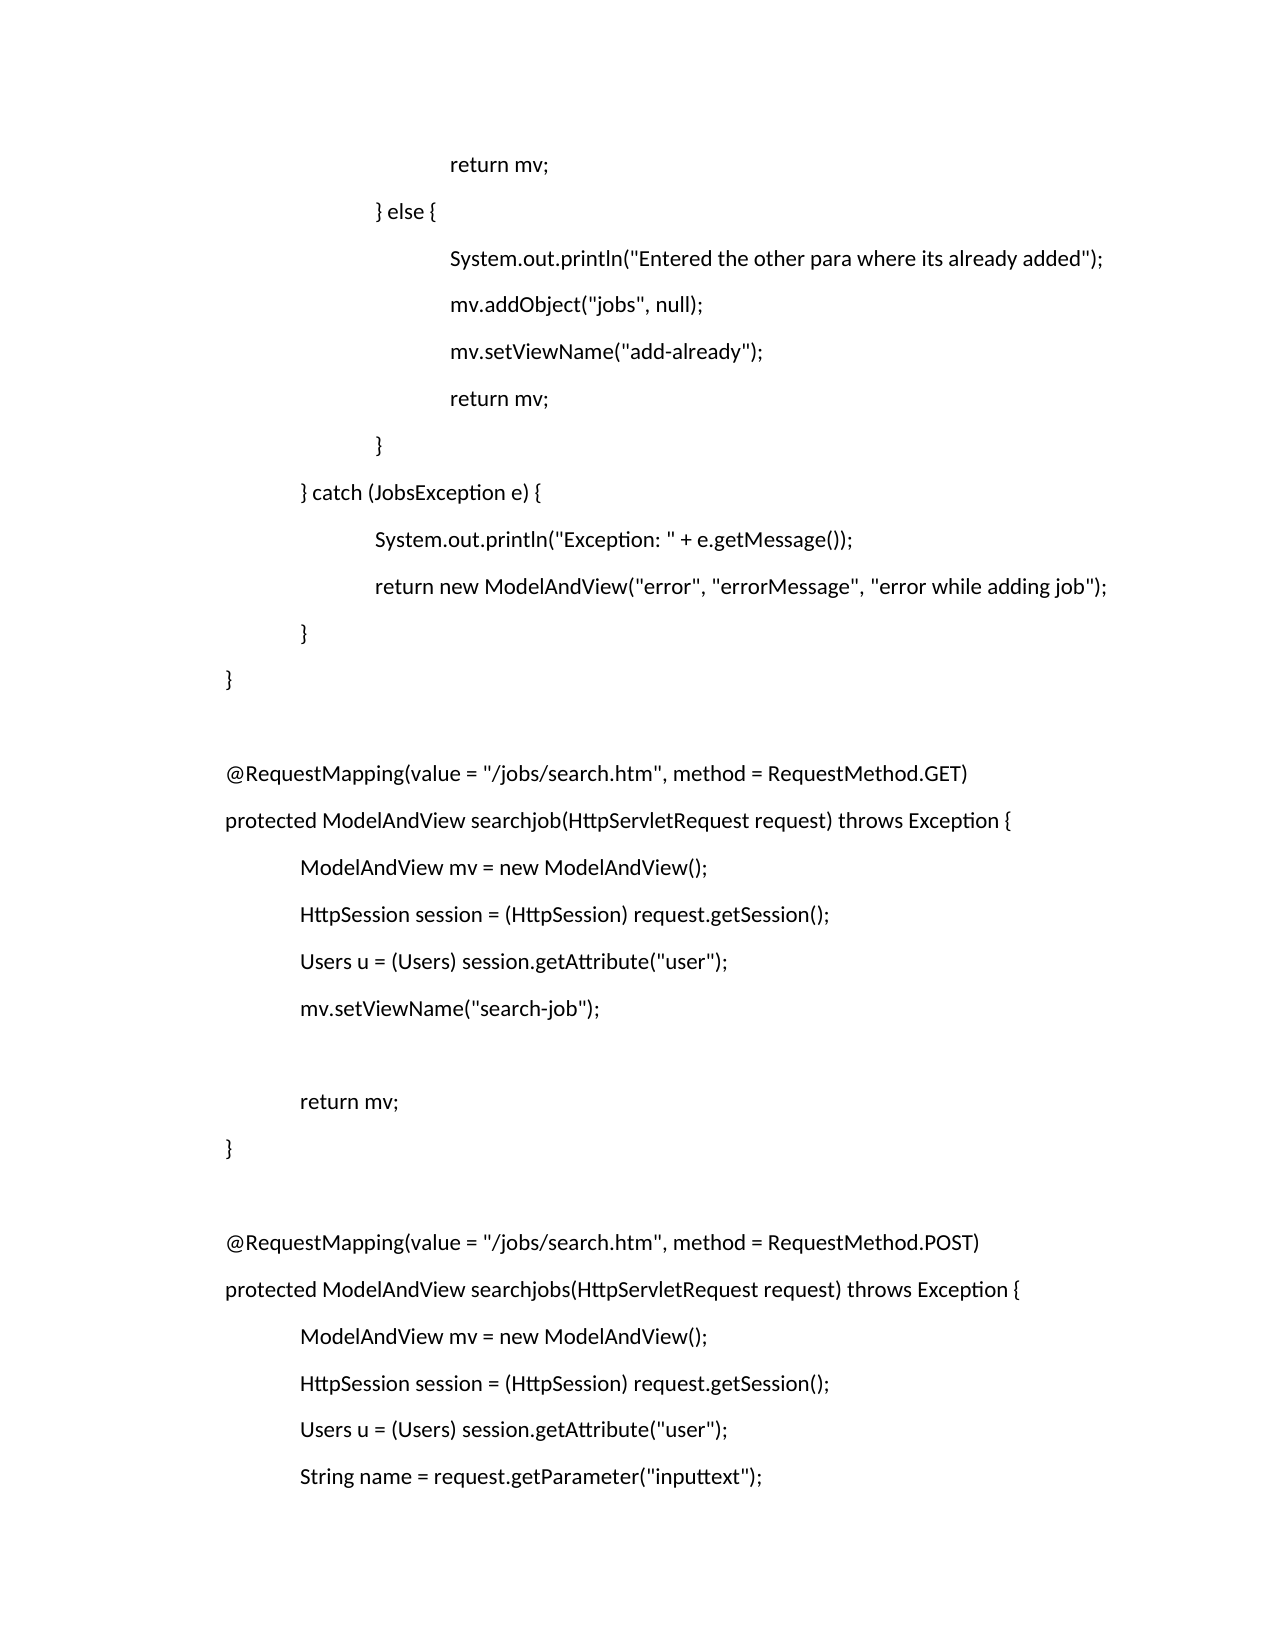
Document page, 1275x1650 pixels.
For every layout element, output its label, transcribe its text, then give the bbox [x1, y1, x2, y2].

text } [150, 619, 1125, 647]
text Users u = (Users) session.getAttribute("user"); [150, 947, 1125, 975]
text String name = request.getParameter("inputtext"); [150, 1462, 1125, 1491]
text } [150, 666, 1125, 694]
text Users u = (Users) session.getAttribute("user"); [150, 1416, 1125, 1444]
text mv.setViewName("add-already"); [150, 337, 1125, 366]
text } [150, 431, 1125, 459]
text System.out.println("Entered the other para where its already added"); [150, 244, 1125, 272]
text return mv; [150, 384, 1125, 412]
text mv.setViewName("search-job"); [150, 994, 1125, 1022]
text return mv; [150, 150, 1125, 178]
text ModelAndView mv = new ModelAndView(); [150, 853, 1125, 881]
text } else { [150, 197, 1125, 225]
text return mv; [150, 1087, 1125, 1116]
text } [150, 1134, 1125, 1162]
text HttpSession session = (HttpSession) request.getSession(); [150, 900, 1125, 928]
text ModelAndView mv = new ModelAndView(); [150, 1322, 1125, 1350]
text protected ModelAndView searchjobs(HttpServletRequest request) throws Exception { [150, 1275, 1125, 1303]
text @RequestMapping(value = "/jobs/search.htm", method = RequestMethod.GET) [150, 759, 1125, 787]
text } catch (JobsException e) { [150, 478, 1125, 506]
text @RequestMapping(value = "/jobs/search.htm", method = RequestMethod.POST) [150, 1228, 1125, 1256]
text System.out.println("Exception: " + e.getMessage()); [150, 525, 1125, 553]
text HttpSession session = (HttpSession) request.getSession(); [150, 1369, 1125, 1397]
text return new ModelAndView("error", "errorMessage", "error while adding job"); [150, 572, 1125, 600]
text protected ModelAndView searchjob(HttpServletRequest request) throws Exception { [150, 806, 1125, 834]
text mv.addObject("jobs", null); [150, 291, 1125, 319]
